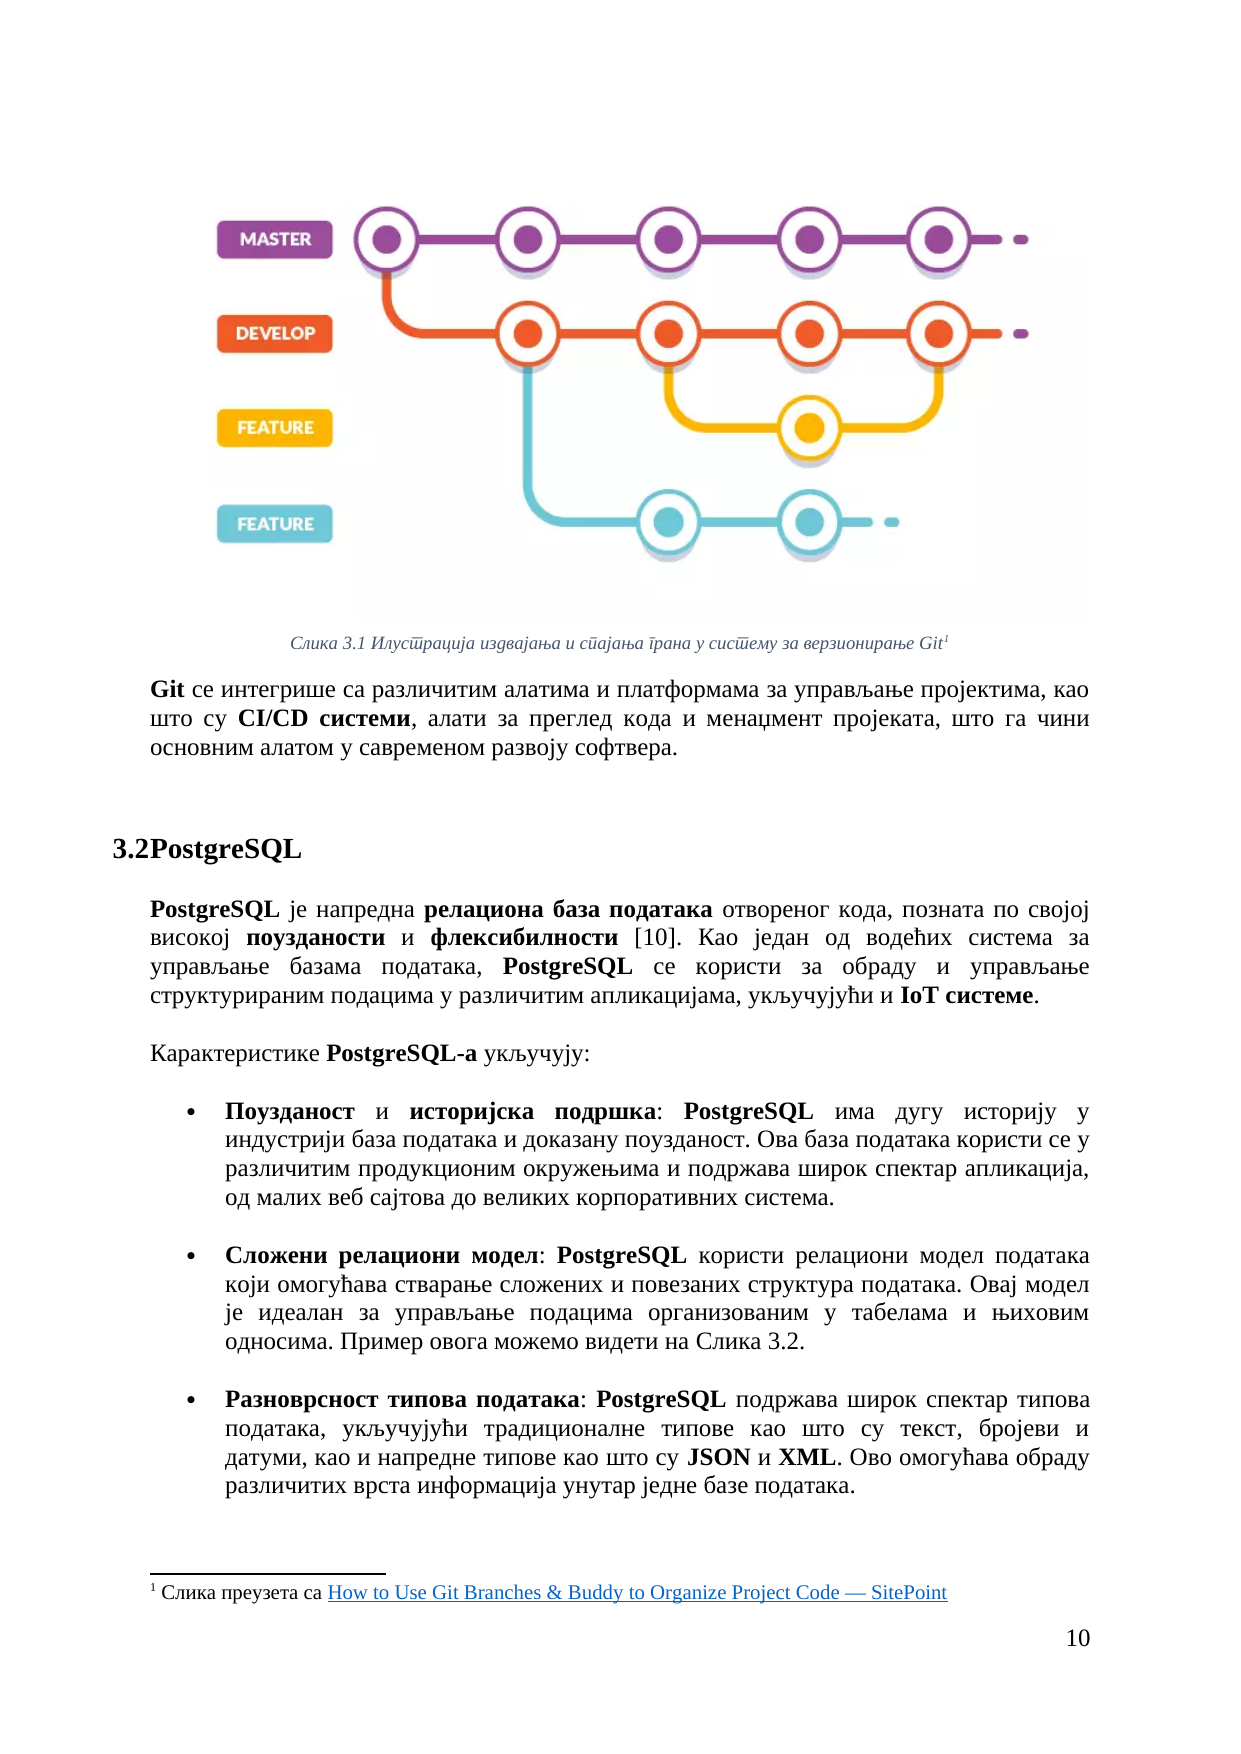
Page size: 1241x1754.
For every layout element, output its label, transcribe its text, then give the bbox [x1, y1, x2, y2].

subtitle PostgreSQL [112, 831, 1090, 864]
text Карактеристике PostgreSQL-а укључују: [150, 1038, 1090, 1067]
text Слика 3.1 Илустрација издвајања и спајања грана у систему за верзионирање Git [150, 632, 1090, 653]
text Git се интегрише са различитим алатима и платформама за управљање пројектима, као што су CI/CD системи, алати за преглед кода и менаџмент пројеката, што га чини основним алатом у савременом развоју софтвера. [150, 674, 1090, 761]
list Поузданост и историјска подршка: PostgreSQL има дугу историју у индустрији база података и доказану поузданост. Ова база података користи се у различитим продукционим окружењима и подржава широк спектар апликација, од малих веб сајтова до великих корпоративних система. [187, 1096, 1090, 1211]
list Сложени релациони модел: PostgreSQL користи релациони модел података који омогућава стварање сложених и повезаних структура података. Овај модел је идеалан за управљање подацима организованим у табелама и њиховим односима. Пример овога можемо видети на Слика 3.2. [187, 1240, 1090, 1355]
list Разноврсност типова података: PostgreSQL подржава широк спектар типова података, укључујући традиционалне типове као што су текст, бројеви и датуми, као и напредне типове као што су JSON и XML. Ово омогућава обраду различитих врста информација унутар једне базе података. [187, 1384, 1090, 1499]
text PostgreSQL је напредна релациона база података отвореног кода, позната по својој високој поузданости и флексибилности [10]. Као један од водећих система за управљање базама података, PostgreSQL се користи за обраду и управљање структурираним подацима у различитим апликацијама, укључујући и IoT системе. [150, 894, 1090, 1009]
picture [150, 150, 1091, 620]
